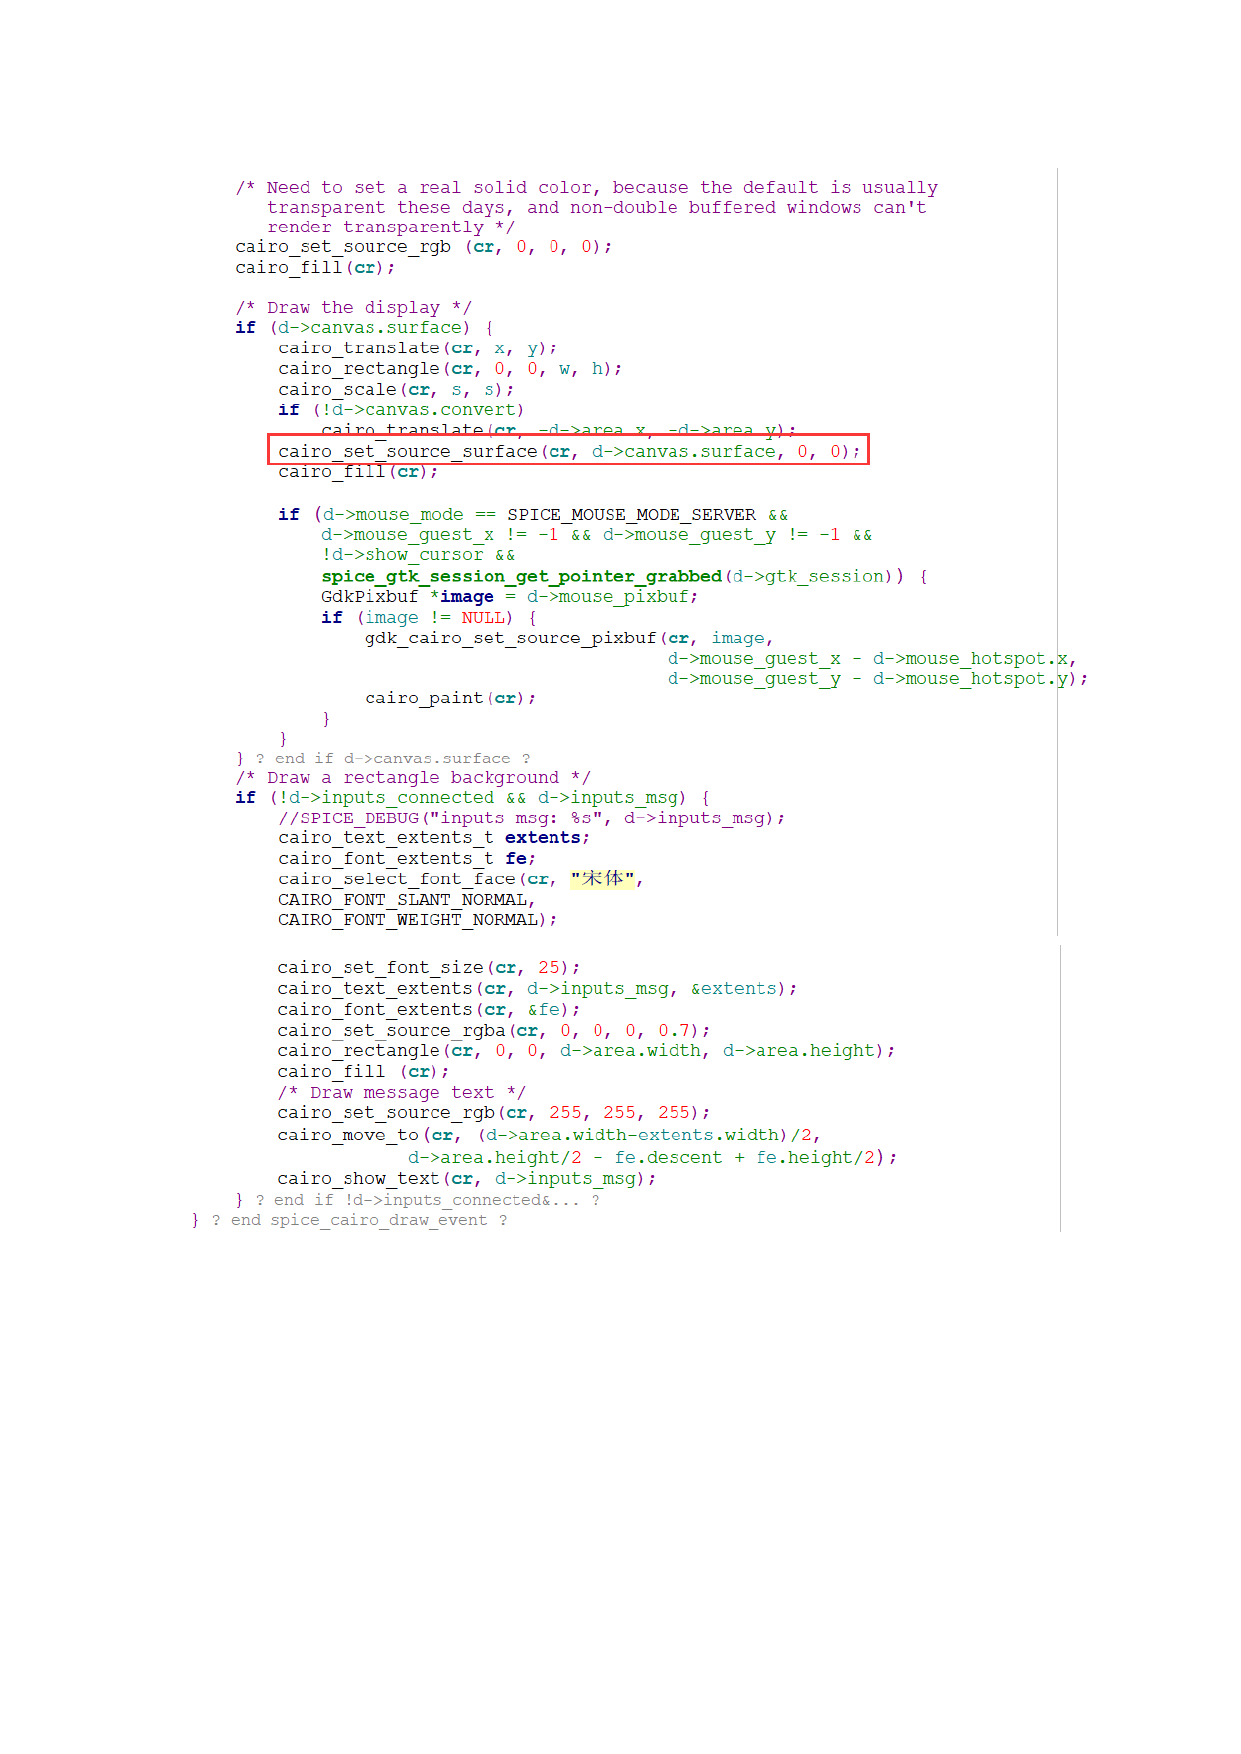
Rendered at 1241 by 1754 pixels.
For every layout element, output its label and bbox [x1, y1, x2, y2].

picture [187, 945, 1087, 1232]
picture [187, 168, 1099, 936]
